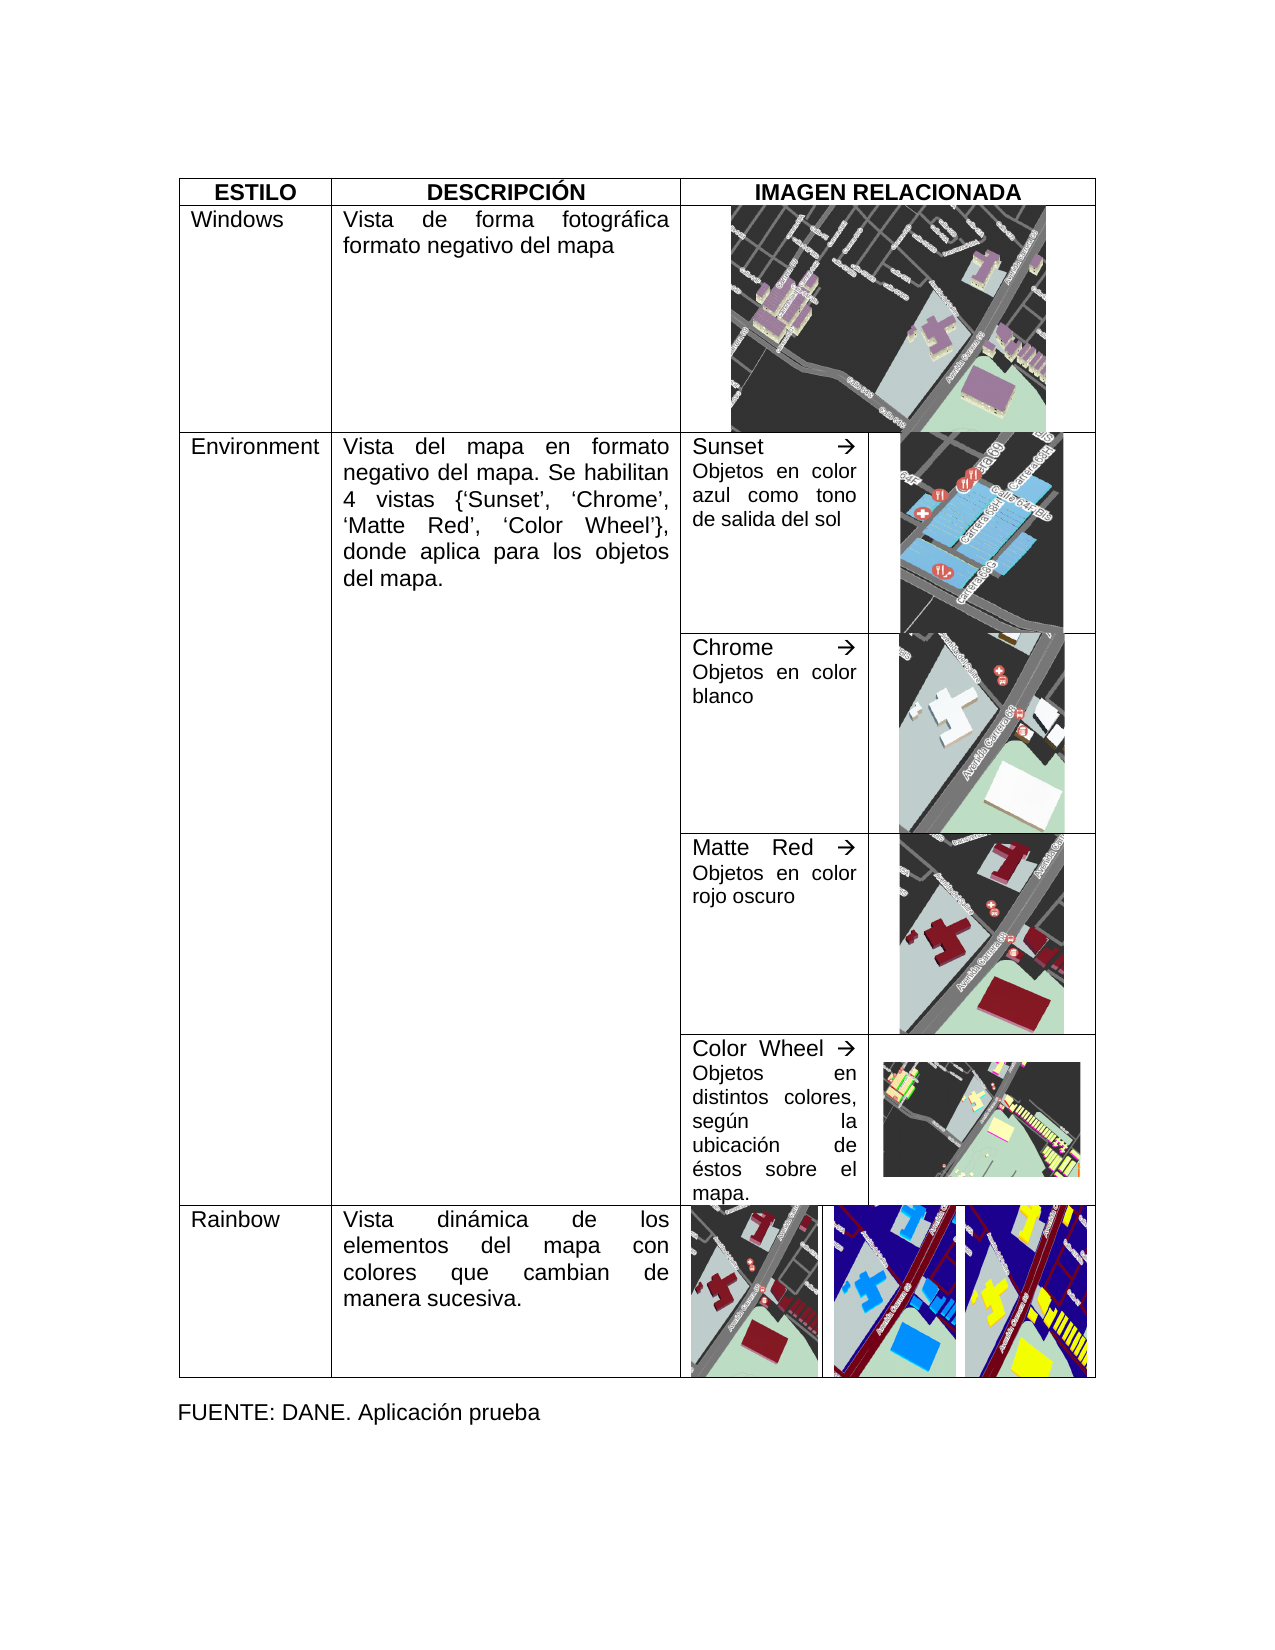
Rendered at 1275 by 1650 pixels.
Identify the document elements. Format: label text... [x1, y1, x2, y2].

table_cell [823, 1206, 834, 1377]
table_cell [956, 1206, 965, 1377]
table_cell Vista dinámica de los elementos del mapa con colores que cambian de manera sucesiva. [332, 1206, 680, 1377]
table_cell Sunset Objetos en color azul como tono de salida del sol [681, 433, 868, 632]
table_cell [1064, 834, 1095, 1034]
picture [731, 205, 1065, 833]
table_cell [869, 433, 900, 632]
table_cell [869, 634, 899, 833]
table_cell [1046, 206, 1095, 432]
table_cell Vista del mapa en formato negativo del mapa. Se habilitan 4 vistas {‘Sunset’, ‘Chrome’, ‘Matte Red’, ‘Color Wheel’}, donde aplica para los objetos del mapa. [332, 433, 680, 1205]
table_cell [869, 1035, 1095, 1205]
table_cell [681, 1206, 691, 1377]
picture [899, 834, 1064, 1034]
table_cell [869, 834, 899, 1034]
table_cell [1065, 634, 1095, 833]
table_cell Color Wheel Objetos en distintos colores, según la ubicación de éstos sobre el mapa. [681, 1035, 868, 1205]
table_cell Rainbow [180, 1206, 331, 1377]
table_header DESCRIPCIÓN [332, 179, 680, 205]
text FUENTE: DANE. Aplicación prueba [177, 1399, 1098, 1425]
table_header ESTILO [180, 179, 331, 205]
table_cell Environment [180, 433, 331, 1205]
table_cell [1087, 1206, 1095, 1377]
table_header IMAGEN RELACIONADA [681, 179, 1095, 205]
picture [834, 1205, 956, 1377]
table_cell [818, 1206, 822, 1377]
table_cell Matte Red Objetos en color rojo oscuro [681, 834, 868, 1034]
picture [691, 1205, 818, 1377]
table_cell [1064, 433, 1095, 632]
picture [883, 1062, 1081, 1177]
picture [965, 1205, 1087, 1377]
table_cell [681, 206, 731, 432]
table_cell Vista de forma fotográfica formato negativo del mapa [332, 206, 680, 432]
table_cell Chrome Objetos en color blanco [681, 634, 868, 833]
table_cell Windows [180, 206, 331, 432]
